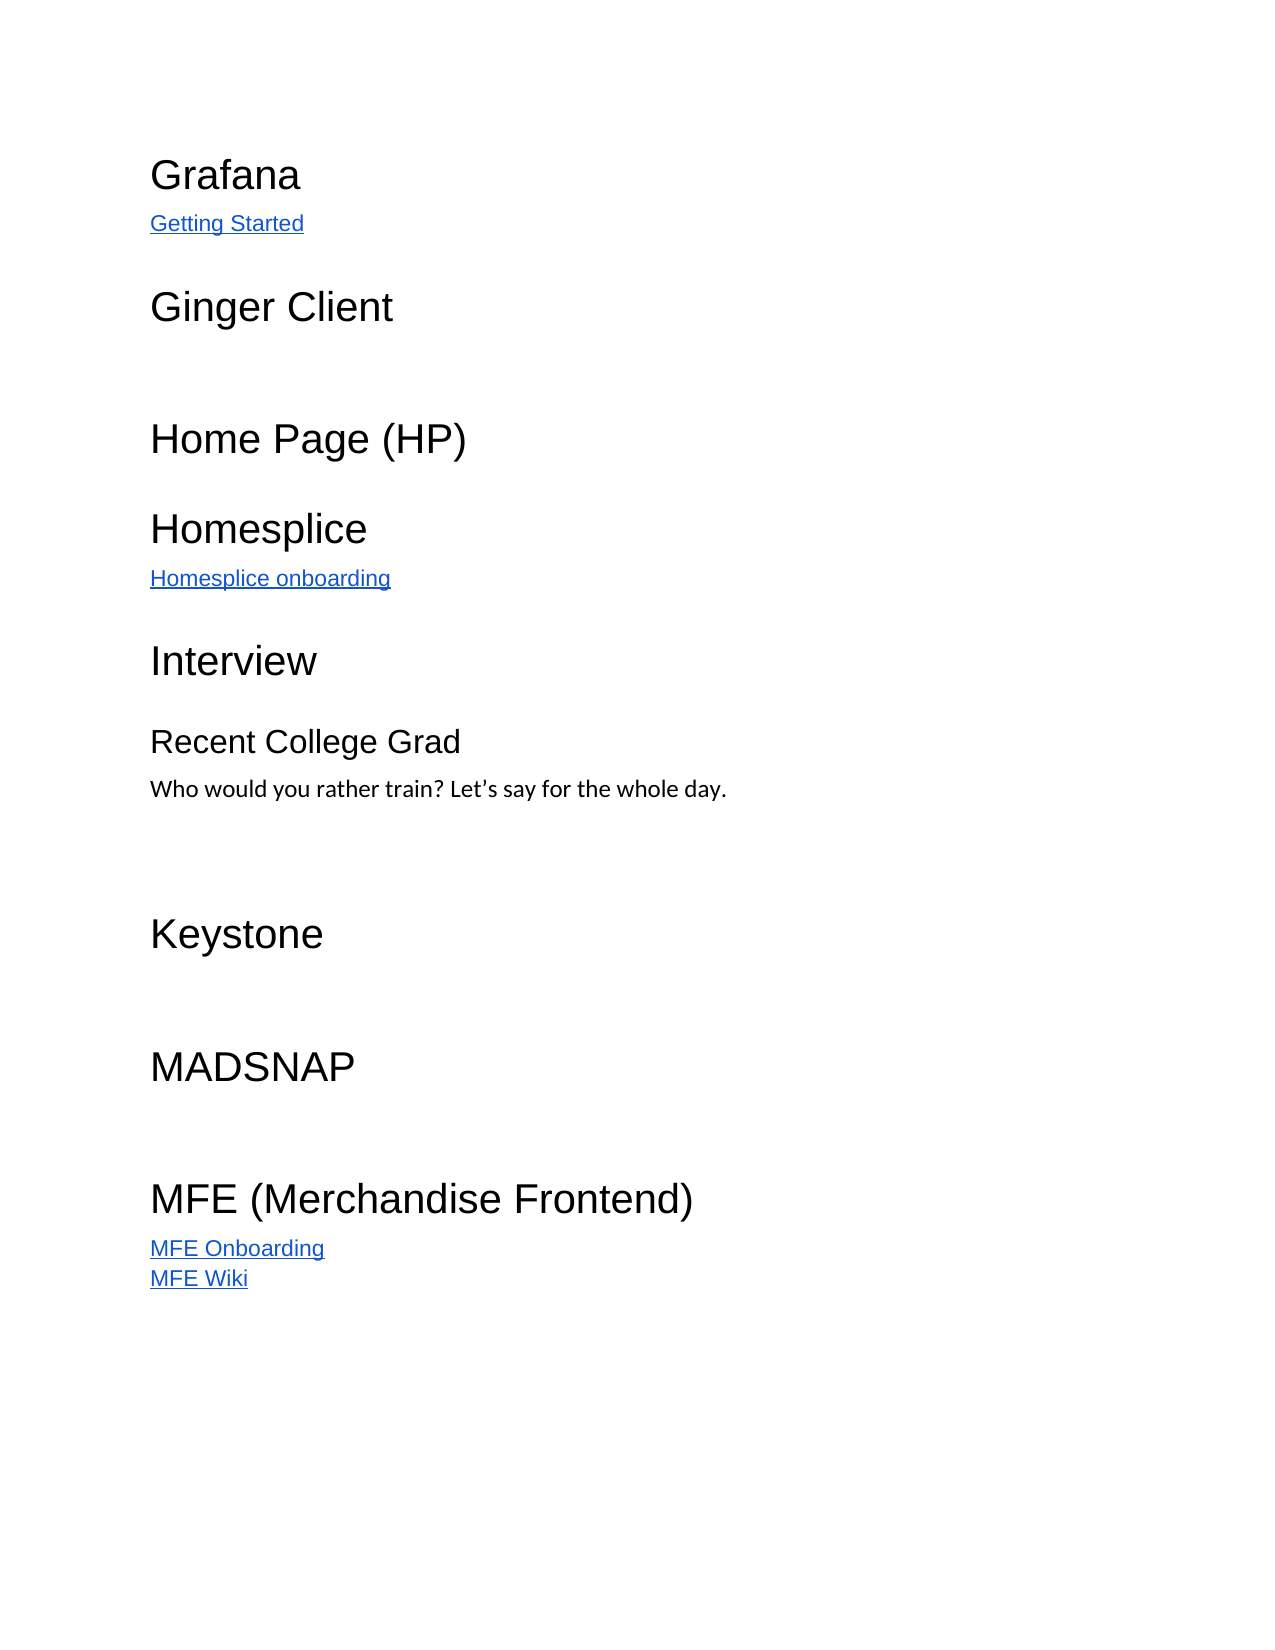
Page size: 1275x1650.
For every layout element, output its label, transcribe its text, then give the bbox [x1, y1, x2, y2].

text Homesplice onboarding [150, 564, 1125, 591]
subtitle Homesplice [150, 504, 1125, 552]
text MFE Onboarding [150, 1235, 1125, 1261]
subtitle Recent College Grad [150, 722, 1125, 760]
subtitle Ginger Client [150, 282, 1125, 330]
subtitle Home Page (HP) [150, 414, 1125, 462]
subtitle Interview [150, 636, 1125, 684]
text Who would you rather train? Let’s say for the whole day. [150, 773, 1125, 803]
subtitle Keystone [150, 910, 1125, 958]
text Getting Started [150, 210, 1125, 237]
subtitle MADSNAP [150, 1042, 1125, 1090]
text MFE Wiki [150, 1265, 1125, 1291]
subtitle Grafana [150, 150, 1125, 198]
subtitle MFE (Merchandise Frontend) [150, 1174, 1125, 1222]
